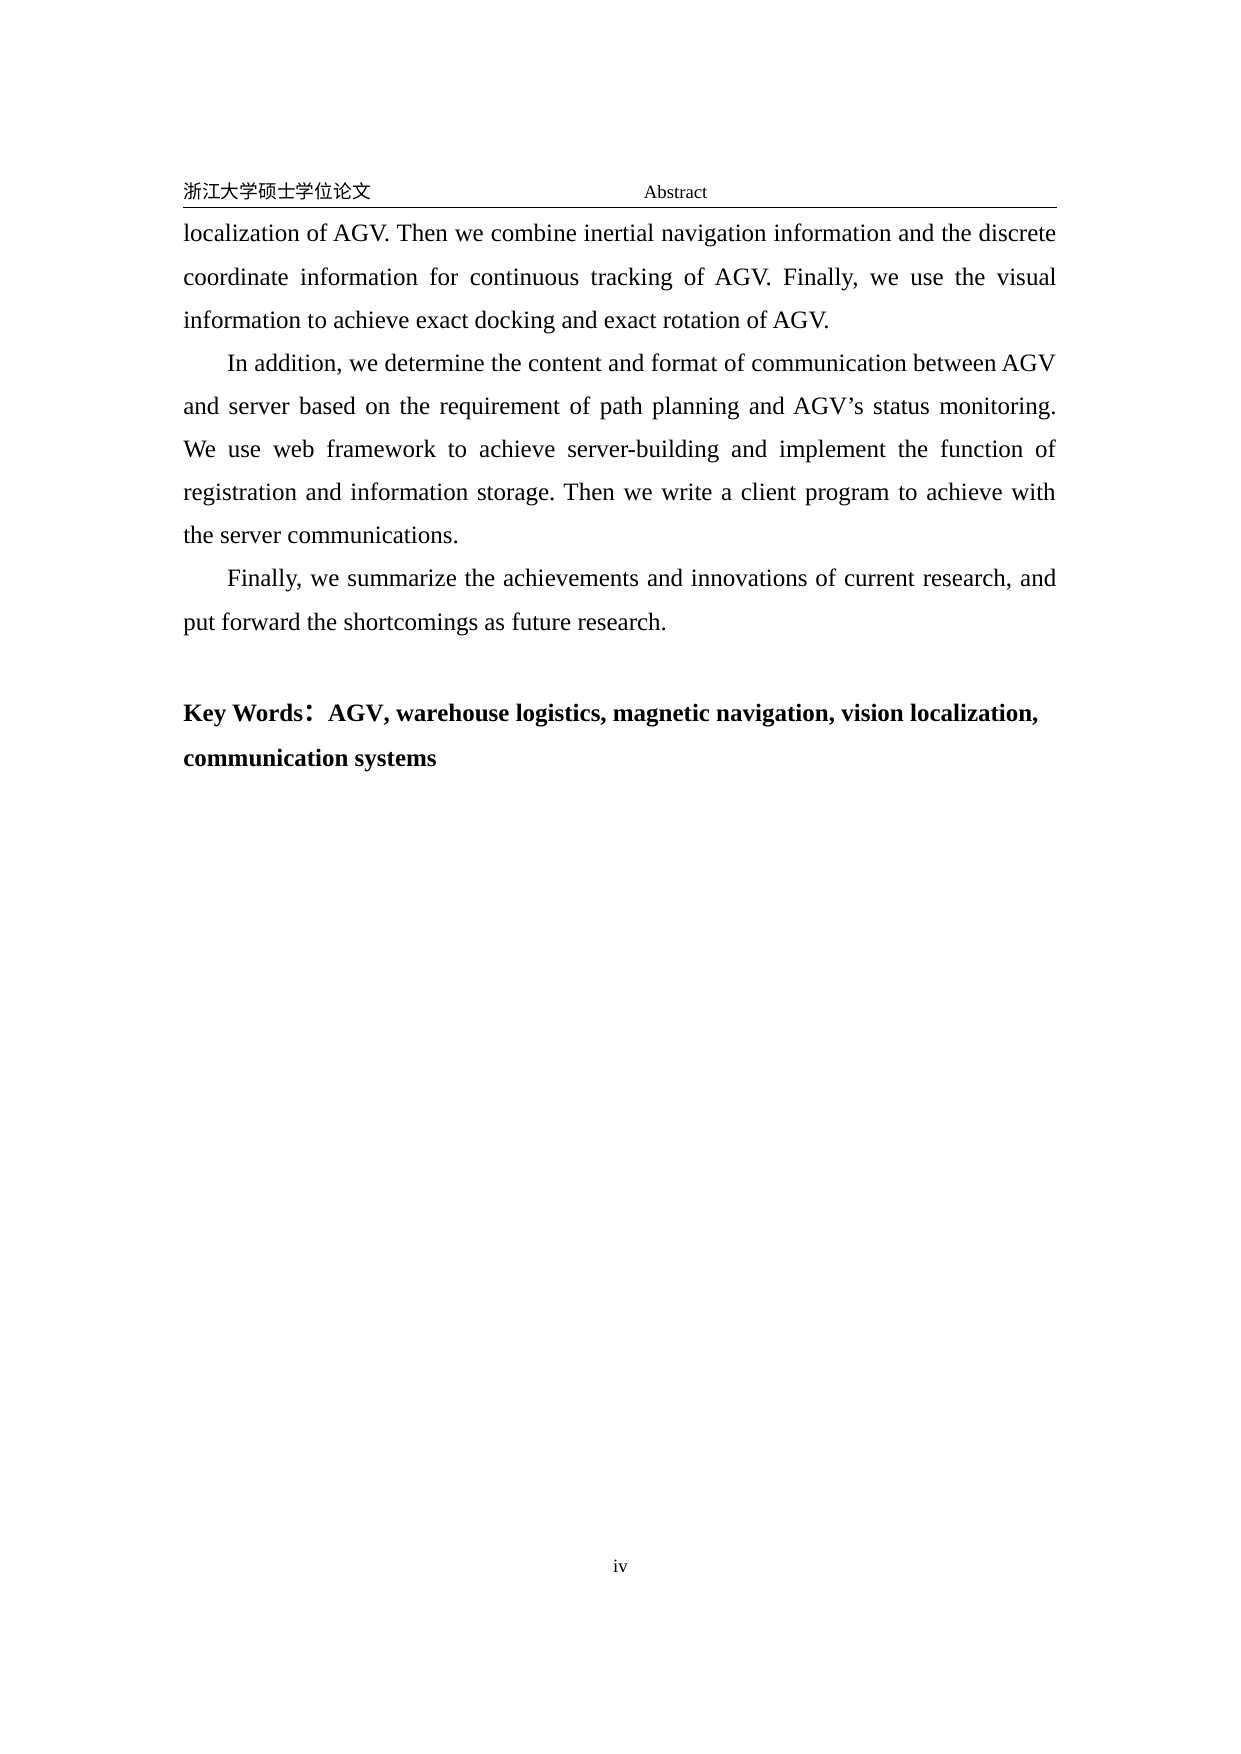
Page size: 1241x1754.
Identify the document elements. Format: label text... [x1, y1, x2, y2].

text Finally, we summarize the achievements and innovations of current research, and put forward the shortcomings as future research. [183, 563, 1057, 635]
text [183, 218, 1057, 333]
text In addition, we determine the content and format of communication between AGV and server based on the requirement of path planning and AGV’s status monitoring. We use web framework to achieve server-building and implement the function of registration and information storage. Then we write a client program to achieve with the server communications. [183, 348, 1057, 549]
text Key Words：AGV, warehouse logistics, magnetic navigation, vision localization, communication systems [183, 693, 1057, 772]
